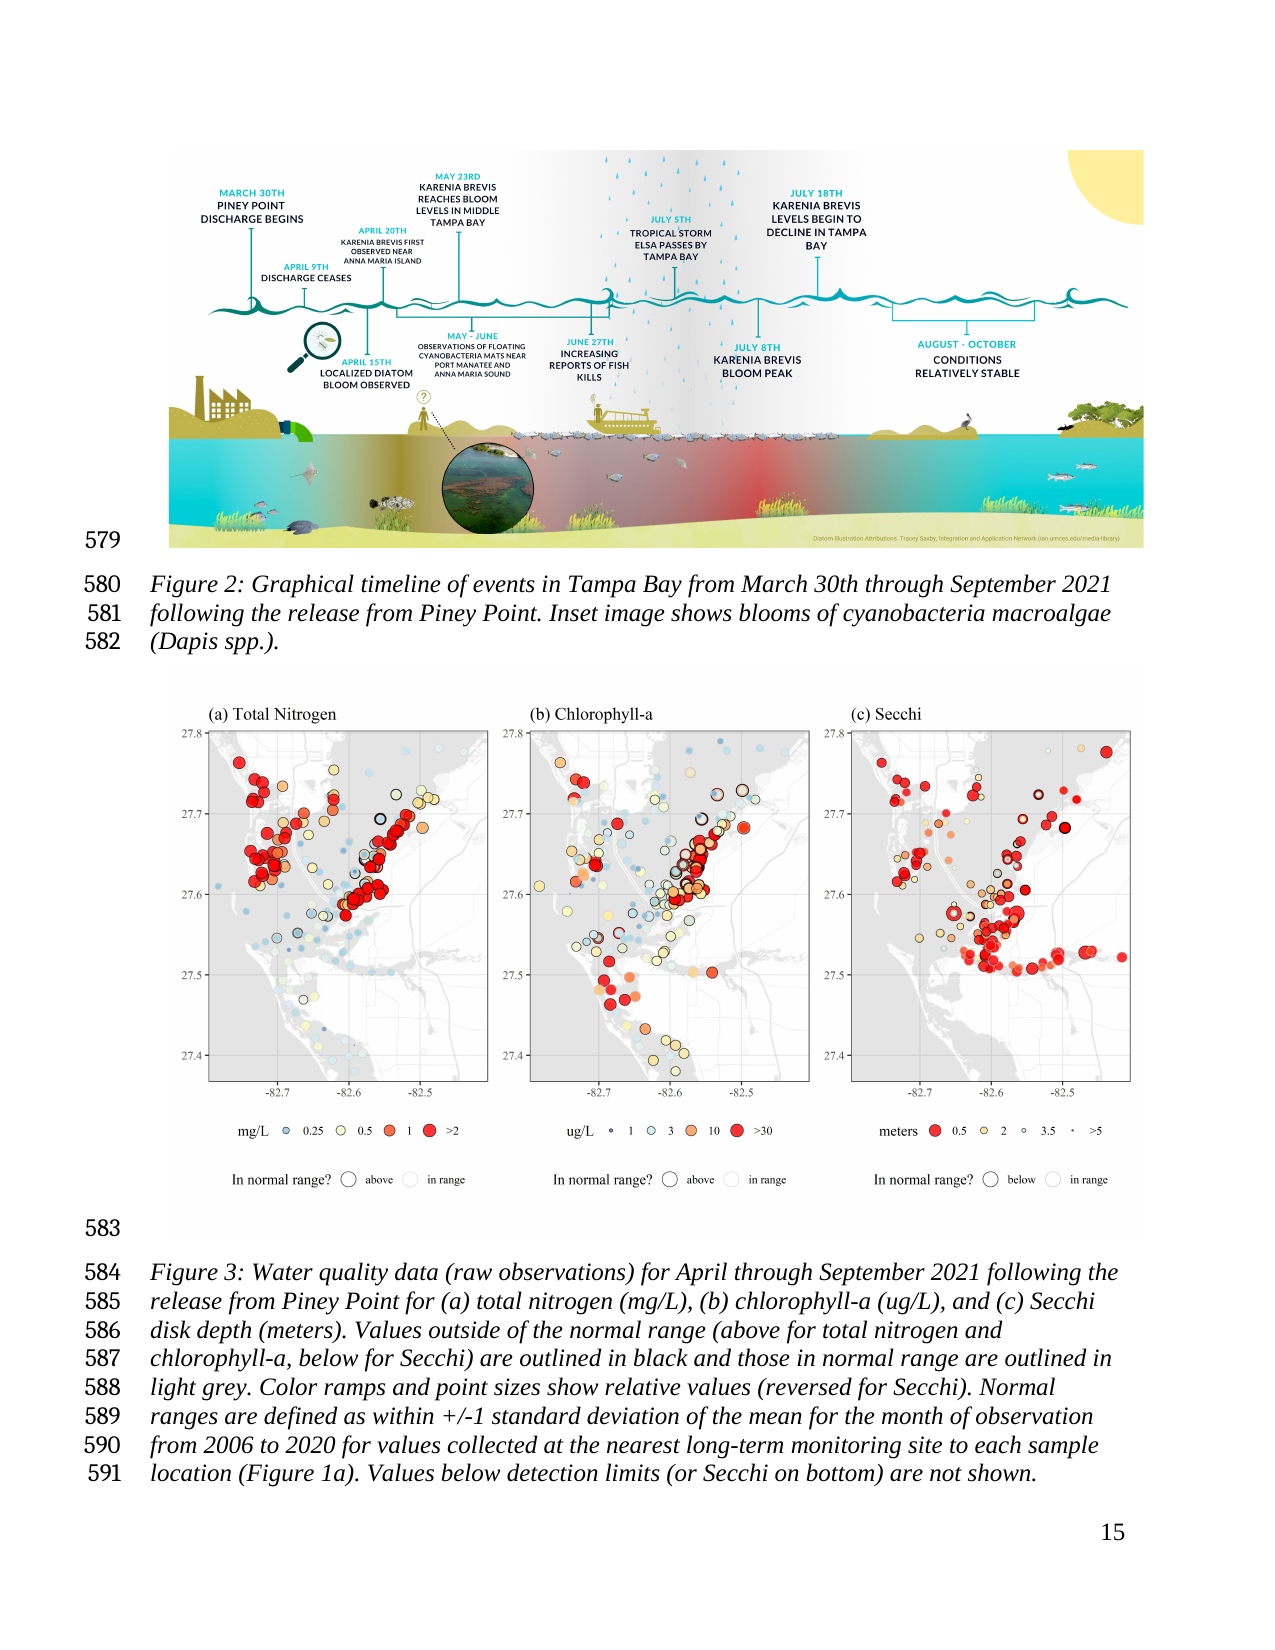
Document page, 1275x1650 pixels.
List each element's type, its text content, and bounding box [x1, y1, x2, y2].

text Figure 3: Water quality data (raw observations) for April through September 2021 following the release from Piney Point for (a) total nitrogen (mg/L), (b) chlorophyll-a (ug/L), and (c) Secchi disk depth (meters). Values outside of the normal range (above for total nitrogen and chlorophyll-a, below for Secchi) are outlined in black and those in normal range are outlined in light grey. Color ramps and point sizes show relative values (reversed for Secchi). Normal ranges are defined as within +/-1 standard deviation of the mean for the month of observation from 2006 to 2020 for values collected at the nearest long-term monitoring site to each sample location (Figure 1a). Values below detection limits (or Secchi on bottom) are not shown. [150, 1257, 1125, 1487]
picture [168, 150, 1144, 548]
picture [168, 667, 1144, 1237]
text Figure 2: Graphical timeline of events in Tampa Bay from March 30th through September 2021 following the release from Piney Point. Inset image shows blooms of cyanobacteria macroalgae (Dapis spp.). [150, 569, 1125, 655]
